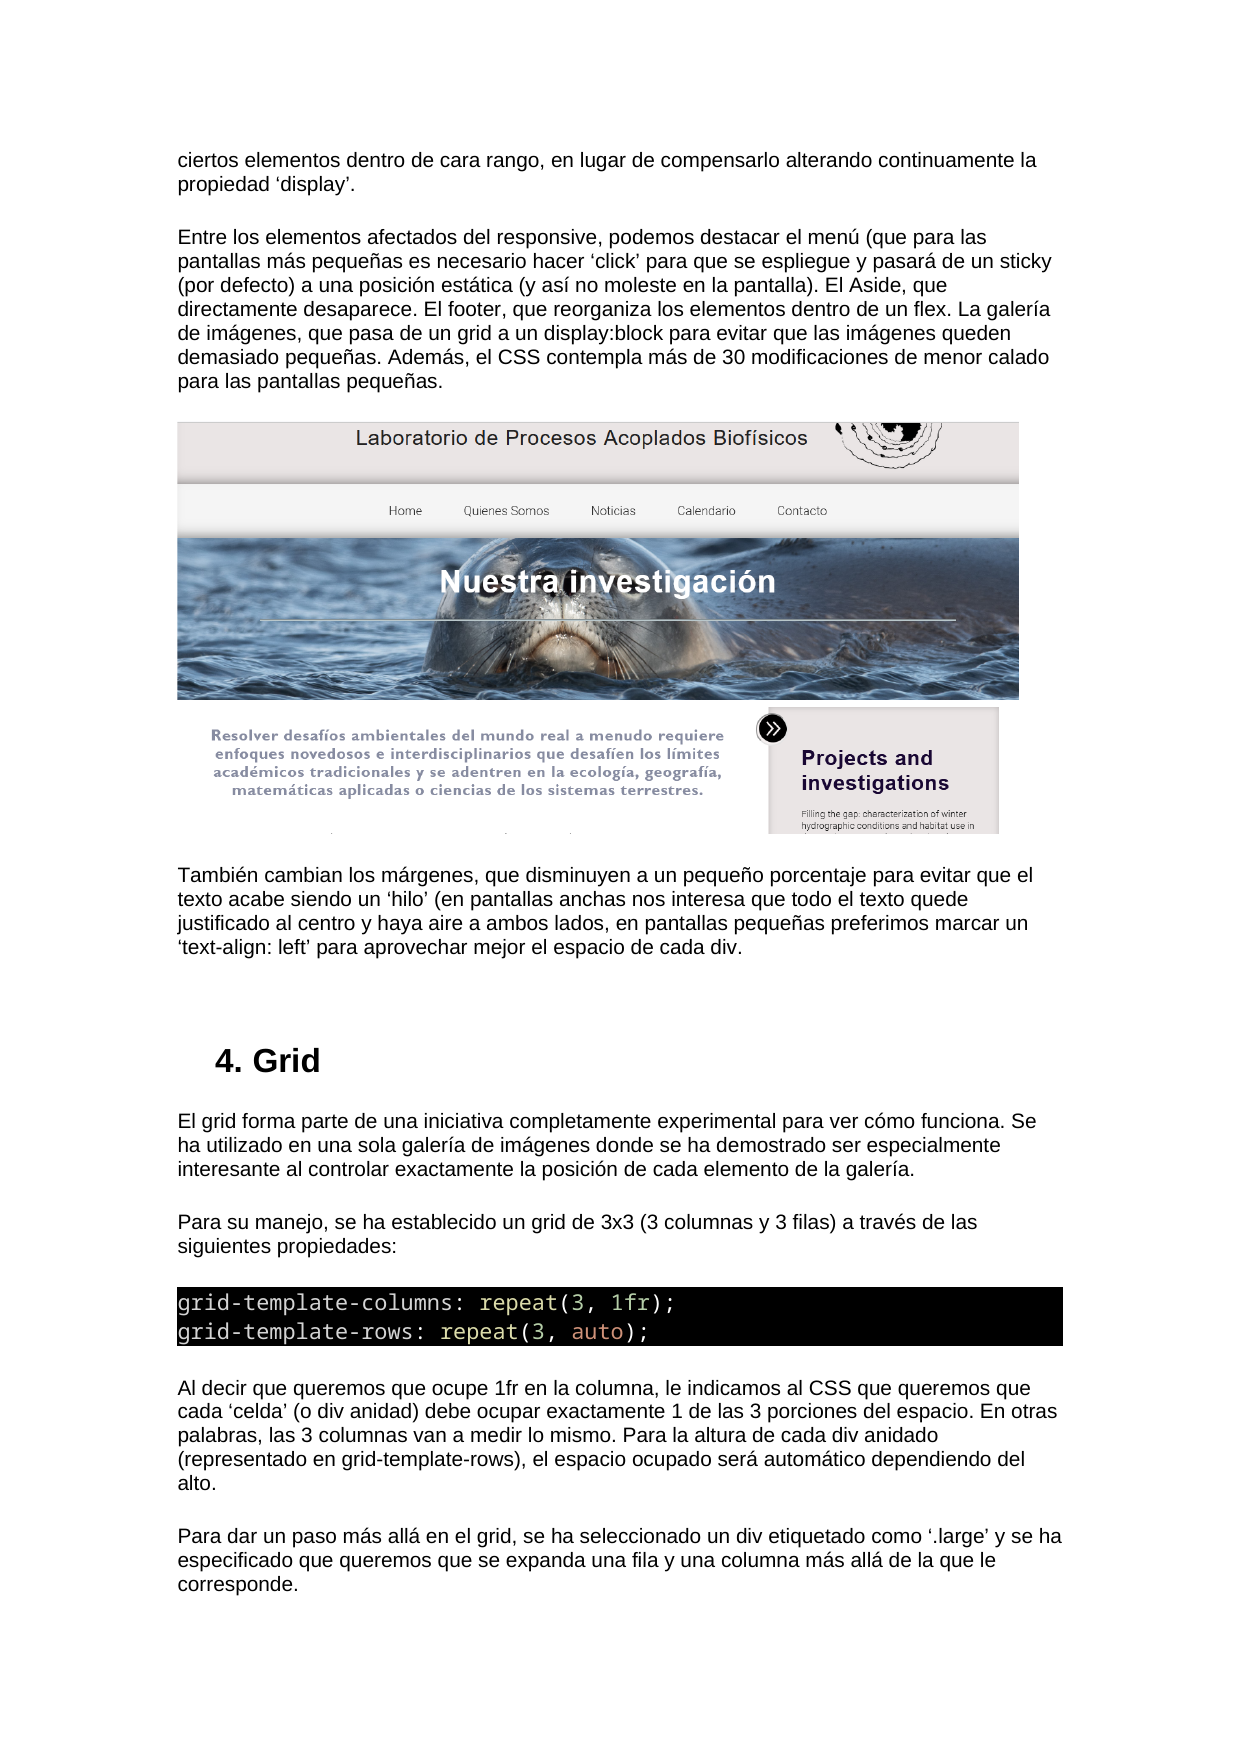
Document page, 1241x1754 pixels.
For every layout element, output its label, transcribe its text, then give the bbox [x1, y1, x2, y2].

subtitle También cambian los márgenes, que disminuyen a un pequeño porcentaje para evitar que el texto acabe siendo un ‘hilo’ (en pantallas anchas nos interesa que todo el texto quede justificado al centro y haya aire a ambos lados, en pantallas pequeñas preferimos marcar un ‘text-align: left’ para aprovechar mejor el espacio de cada div. [177, 863, 1063, 958]
text grid-template-columns: repeat(3, 1fr); [177, 1287, 1063, 1316]
subtitle Para dar un paso más allá en el grid, se ha seleccionado un div etiquetado como ‘.large’ y se ha especificado que queremos que se expanda una fila y una columna más allá de la que le corresponde. [177, 1524, 1063, 1596]
subtitle El grid forma parte de una iniciativa completamente experimental para ver cómo funciona. Se ha utilizado en una sola galería de imágenes donde se ha demostrado ser especialmente interesante al controlar exactamente la posición de cada elemento de la galería. [177, 1108, 1063, 1180]
picture [177, 421, 1019, 834]
text grid-template-rows: repeat(3, auto); [177, 1316, 1063, 1346]
subtitle Para su manejo, se ha establecido un grid de 3x3 (3 columnas y 3 filas) a través de las siguientes propiedades: [177, 1209, 1063, 1257]
subtitle Entre los elementos afectados del responsive, podemos destacar el menú (que para las pantallas más pequeñas es necesario hacer ‘click’ para que se espliegue y pasará de un sticky (por defecto) a una posición estática (y así no moleste en la pantalla). El Aside, que directamente desaparece. El footer, que reorganiza los elementos dentro de un flex. La galería de imágenes, que pasa de un grid a un display:block para evitar que las imágenes queden demasiado pequeñas. Además, el CSS contempla más de 30 modificaciones de menor calado para las pantallas pequeñas. [177, 225, 1063, 392]
subtitle Grid [215, 1041, 1063, 1079]
subtitle Al decir que queremos que ocupe 1fr en la columna, le indicamos al CSS que queremos que cada ‘celda’ (o div anidad) debe ocupar exactamente 1 de las 3 porciones del espacio. En otras palabras, las 3 columnas van a medir lo mismo. Para la altura de cada div anidado (representado en grid-template-rows), el espacio ocupado será automático dependiendo del alto. [177, 1375, 1063, 1495]
